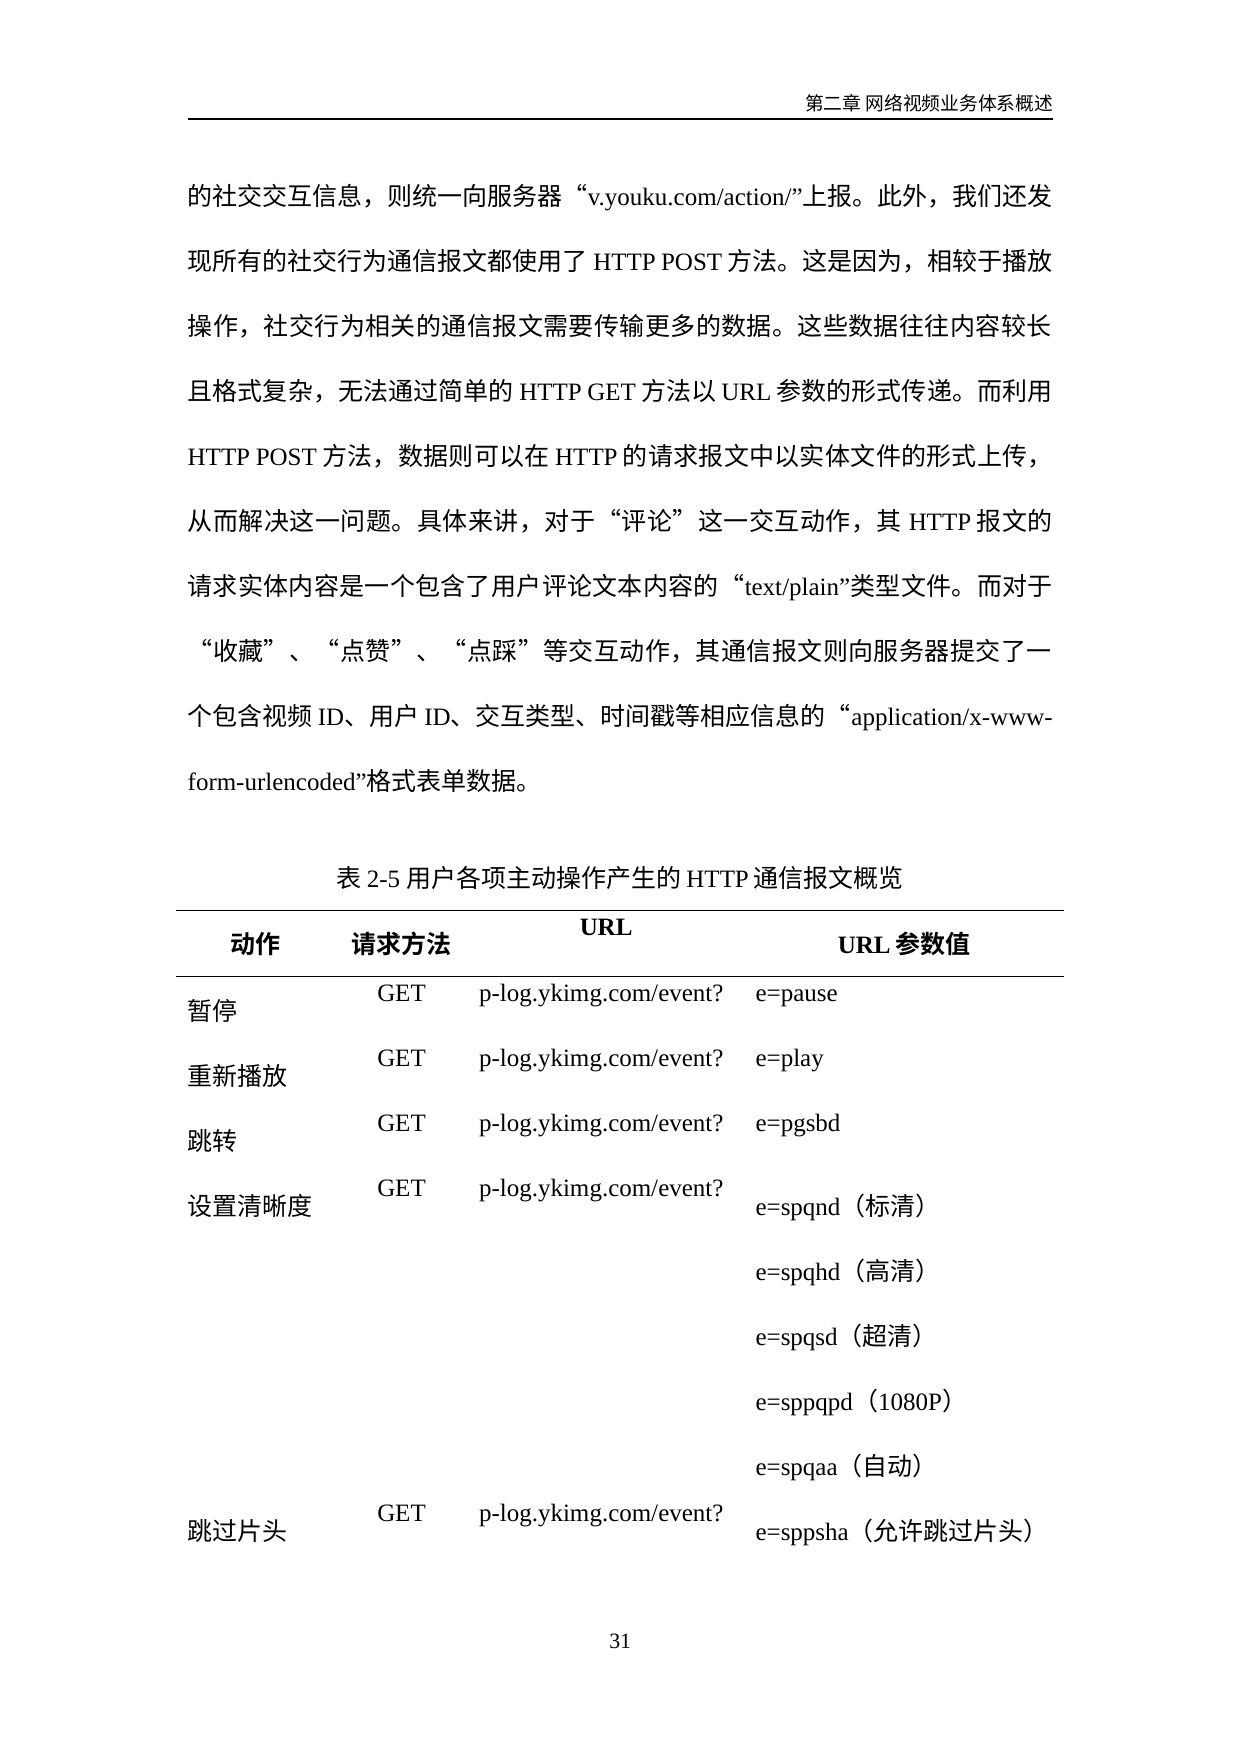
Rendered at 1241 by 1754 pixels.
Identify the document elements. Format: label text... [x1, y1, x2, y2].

table_cell 跳转 [176, 1107, 335, 1172]
table_cell GET [335, 1172, 468, 1497]
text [187, 162, 1053, 812]
table_header URL [468, 911, 744, 976]
table_cell 跳过片头 [176, 1497, 335, 1562]
table_cell p-log.ykimg.com/event? [468, 1107, 744, 1172]
table_header URL参数值 [744, 911, 1064, 976]
table_cell GET [335, 977, 468, 1042]
table_header 请求方法 [335, 911, 468, 976]
table_cell e=pgsbd [744, 1107, 1064, 1172]
table_cell 重新播放 [176, 1042, 335, 1107]
table_cell e=spqnd（标清） e=spqhd（高清） e=spqsd（超清） e=sppqpd（1080P） e=spqaa（自动） [744, 1172, 1064, 1497]
table_cell GET [335, 1497, 468, 1562]
table_cell p-log.ykimg.com/event? [468, 977, 744, 1042]
table_cell GET [335, 1107, 468, 1172]
table_cell 设置清晰度 [176, 1172, 335, 1497]
table_header 动作 [176, 911, 335, 976]
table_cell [744, 1497, 1064, 1562]
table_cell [468, 1497, 744, 1562]
table_cell p-log.ykimg.com/event? [468, 1042, 744, 1107]
text 表2-5 用户各项主动操作产生的HTTP通信报文概览 [187, 844, 1053, 909]
table_cell e=play [744, 1042, 1064, 1107]
table_cell e=pause [744, 977, 1064, 1042]
table_cell 暂停 [176, 977, 335, 1042]
table_cell GET [335, 1042, 468, 1107]
table_cell p-log.ykimg.com/event? [468, 1172, 744, 1497]
